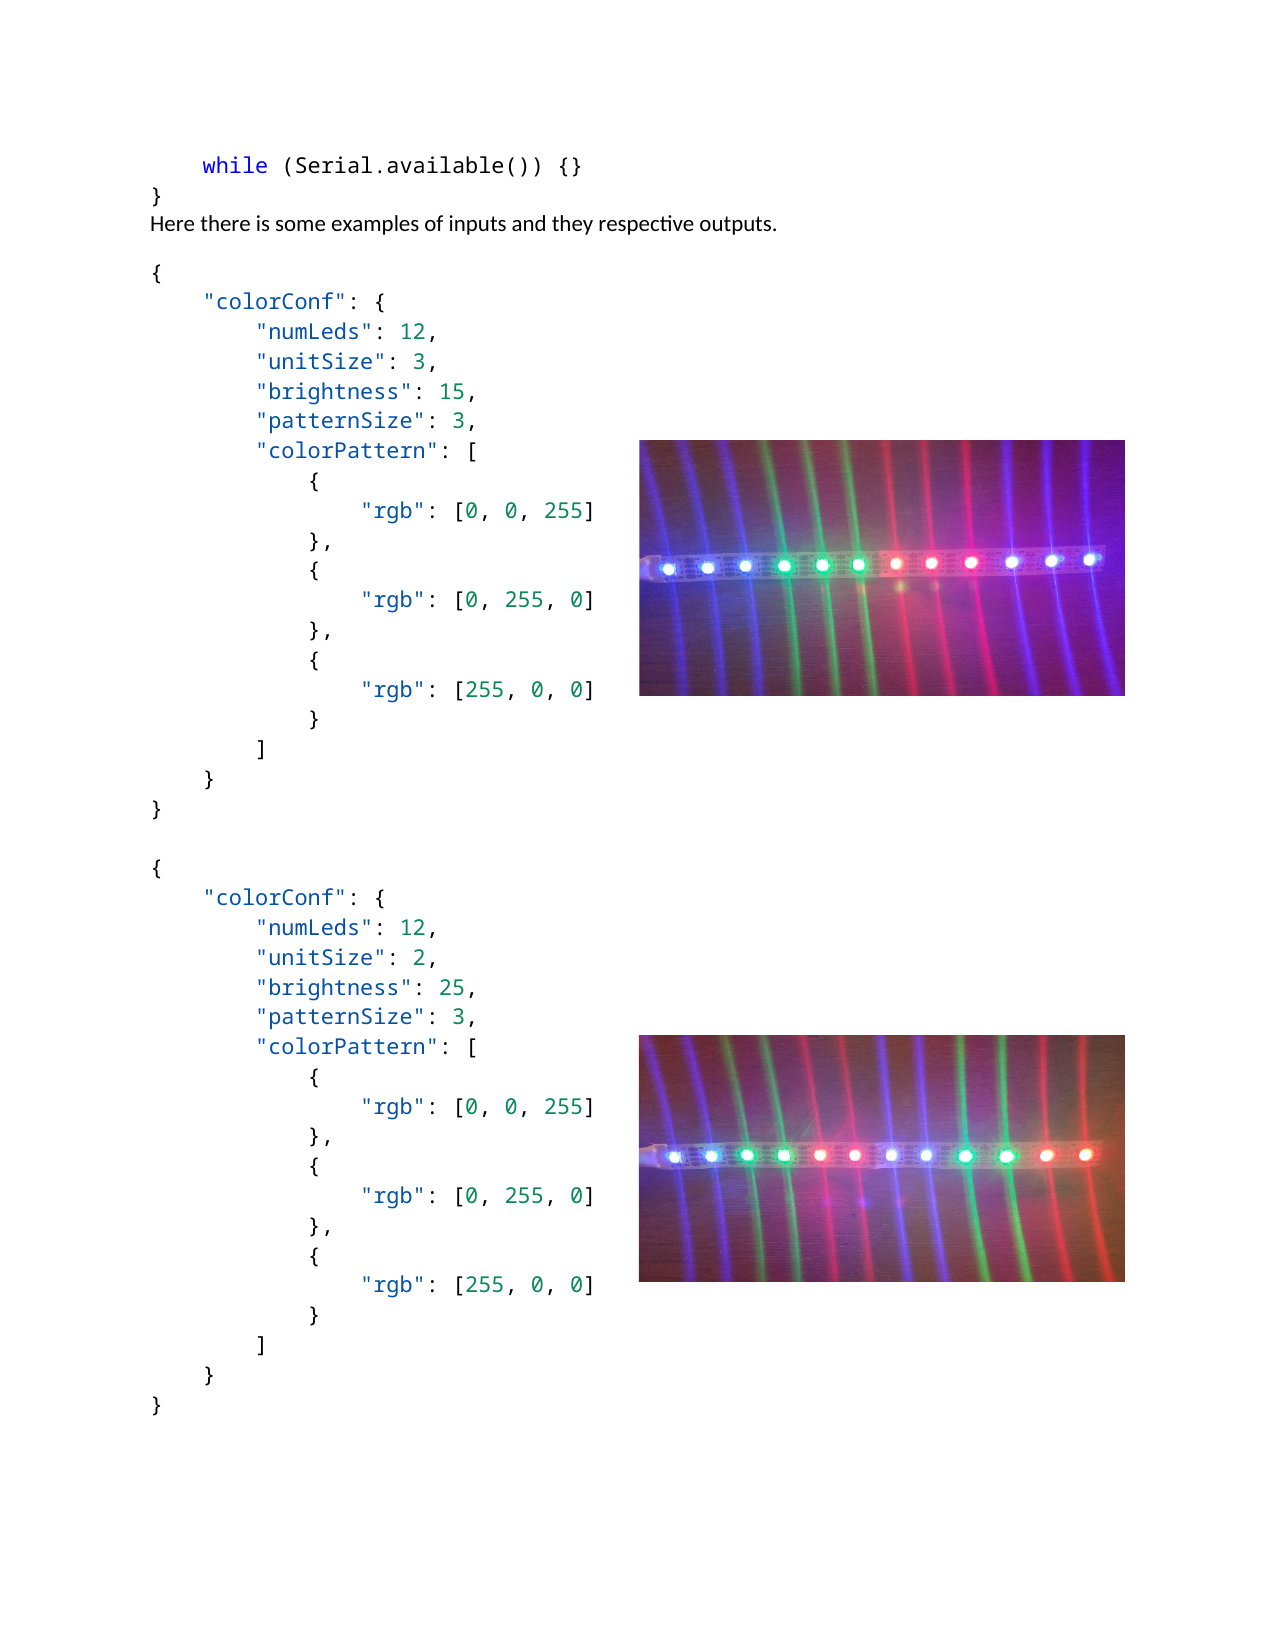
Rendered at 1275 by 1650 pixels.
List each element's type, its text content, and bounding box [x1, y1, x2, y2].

text }, [150, 614, 639, 644]
text "numLeds": 12, [150, 912, 1125, 942]
text "patternSize": 3, [150, 1001, 1125, 1031]
text { [150, 465, 639, 495]
text "rgb": [0, 0, 255] [150, 495, 639, 524]
text { [150, 644, 639, 673]
text }, [150, 1120, 638, 1150]
text Here there is some examples of inputs and they respective outputs. [150, 209, 1125, 238]
text "rgb": [0, 0, 255] [150, 1091, 638, 1120]
text "colorPattern": [ [150, 1031, 1125, 1061]
text { [150, 1061, 638, 1091]
text "colorConf": { [150, 882, 1125, 912]
text ] [150, 733, 1125, 763]
text "rgb": [0, 255, 0] [150, 584, 639, 614]
text "rgb": [255, 0, 0] [150, 1269, 1125, 1299]
text "rgb": [255, 0, 0] [150, 673, 1125, 703]
text "brightness": 25, [150, 971, 1125, 1001]
text } [150, 763, 1125, 793]
text "brightness": 15, [150, 376, 1125, 405]
text ] [150, 1329, 1125, 1359]
text { [150, 1150, 638, 1180]
text } [150, 703, 1125, 733]
text } [150, 180, 1125, 209]
text "unitSize": 2, [150, 942, 1125, 971]
text { [150, 554, 639, 584]
text { [150, 852, 1125, 882]
text "unitSize": 3, [150, 346, 1125, 376]
text "colorConf": { [150, 286, 1125, 316]
text "rgb": [0, 255, 0] [150, 1180, 638, 1210]
text } [150, 1299, 1125, 1329]
text { [150, 1239, 638, 1269]
text } [150, 1388, 1125, 1418]
text "numLeds": 12, [150, 316, 1125, 346]
picture [638, 1035, 1125, 1282]
text "colorPattern": [ [150, 435, 1125, 465]
picture [639, 440, 1125, 696]
text } [150, 793, 1125, 822]
text while (Serial.available()) {} [150, 150, 1125, 180]
text }, [150, 524, 639, 554]
text } [150, 1359, 1125, 1388]
text { [150, 256, 1125, 286]
text "patternSize": 3, [150, 405, 1125, 435]
text }, [150, 1210, 638, 1239]
